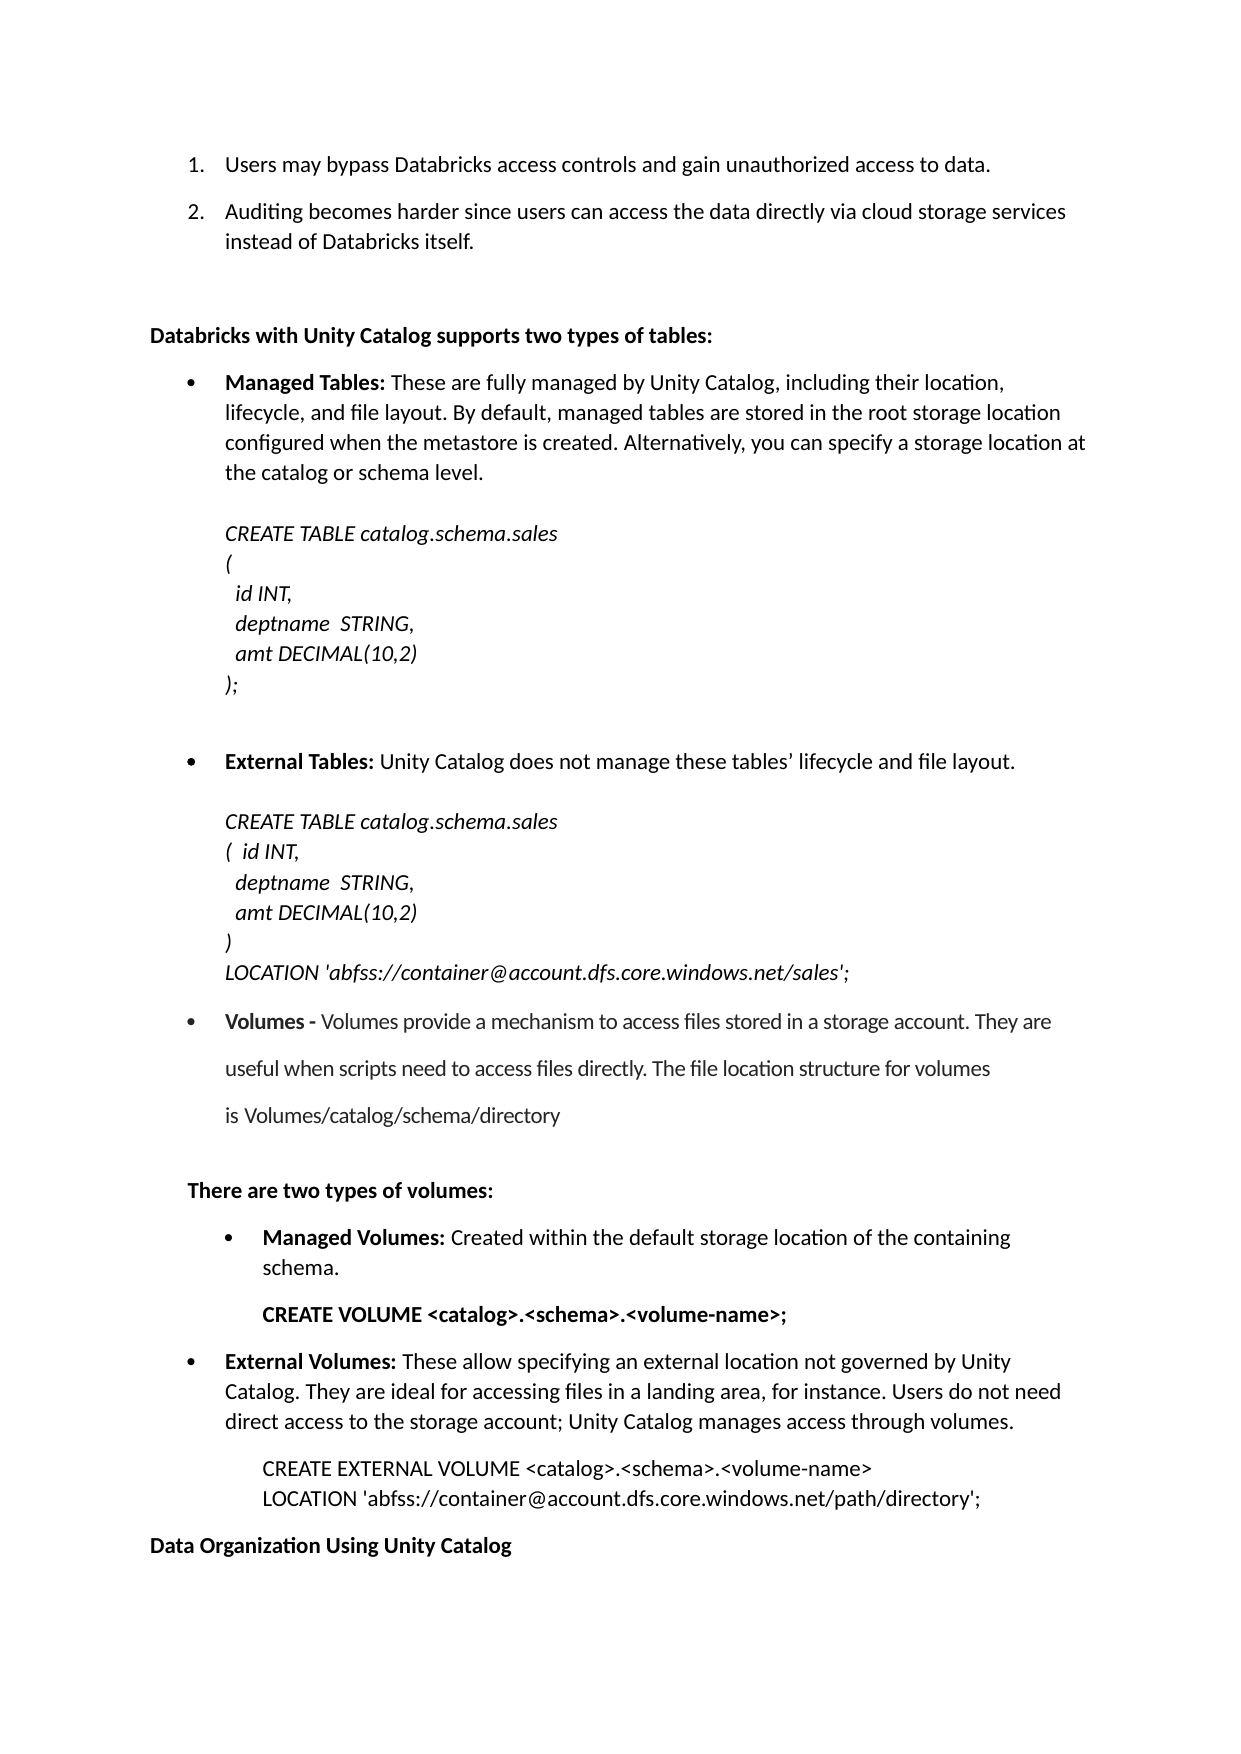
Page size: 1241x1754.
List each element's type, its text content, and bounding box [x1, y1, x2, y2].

text Databricks with Unity Catalog supports two types of tables: [150, 321, 1090, 349]
text Data Organization Using Unity Catalog [150, 1531, 1090, 1559]
list Managed Volumes: Created within the default storage location of the containing schema. [225, 1223, 1090, 1281]
text CREATE EXTERNAL VOLUME <catalog>.<schema>.<volume-name> LOCATION 'abfss://container@account.dfs.core.windows.net/path/directory'; [262, 1454, 1090, 1512]
list Managed Tables: These are fully managed by Unity Catalog, including their location, lifecycle, and file layout. By default, managed tables are stored in the root storage location configured when the metastore is created. Alternatively, you can specify a storage location at the catalog or schema level. CREATE TABLE catalog.schema.sales ( id INT, deptname STRING, amt DECIMAL(10,2) ); [187, 368, 1090, 728]
list Users may bypass Databricks access controls and gain unauthorized access to data. [187, 150, 1090, 178]
list Auditing becomes harder since users can access the data directly via cloud storage services instead of Databricks itself. [187, 197, 1090, 255]
text There are two types of volumes: [150, 1176, 1090, 1204]
list Volumes - Volumes provide a mechanism to access files stored in a storage account. They are useful when scripts need to access files directly. The file location structure for volumes is Volumes/catalog/schema/directory [187, 988, 1090, 1129]
list External Volumes: These allow specifying an external location not governed by Unity Catalog. They are ideal for accessing files in a landing area, for instance. Users do not need direct access to the storage account; Unity Catalog manages access through volumes. [187, 1347, 1090, 1435]
list External Tables: Unity Catalog does not manage these tables’ lifecycle and file layout. CREATE TABLE catalog.schema.sales ( id INT, deptname STRING, amt DECIMAL(10,2) ) LOCATION 'abfss://container@account.dfs.core.windows.net/sales'; [187, 747, 1090, 986]
text CREATE VOLUME <catalog>.<schema>.<volume-name>; [187, 1300, 1090, 1328]
